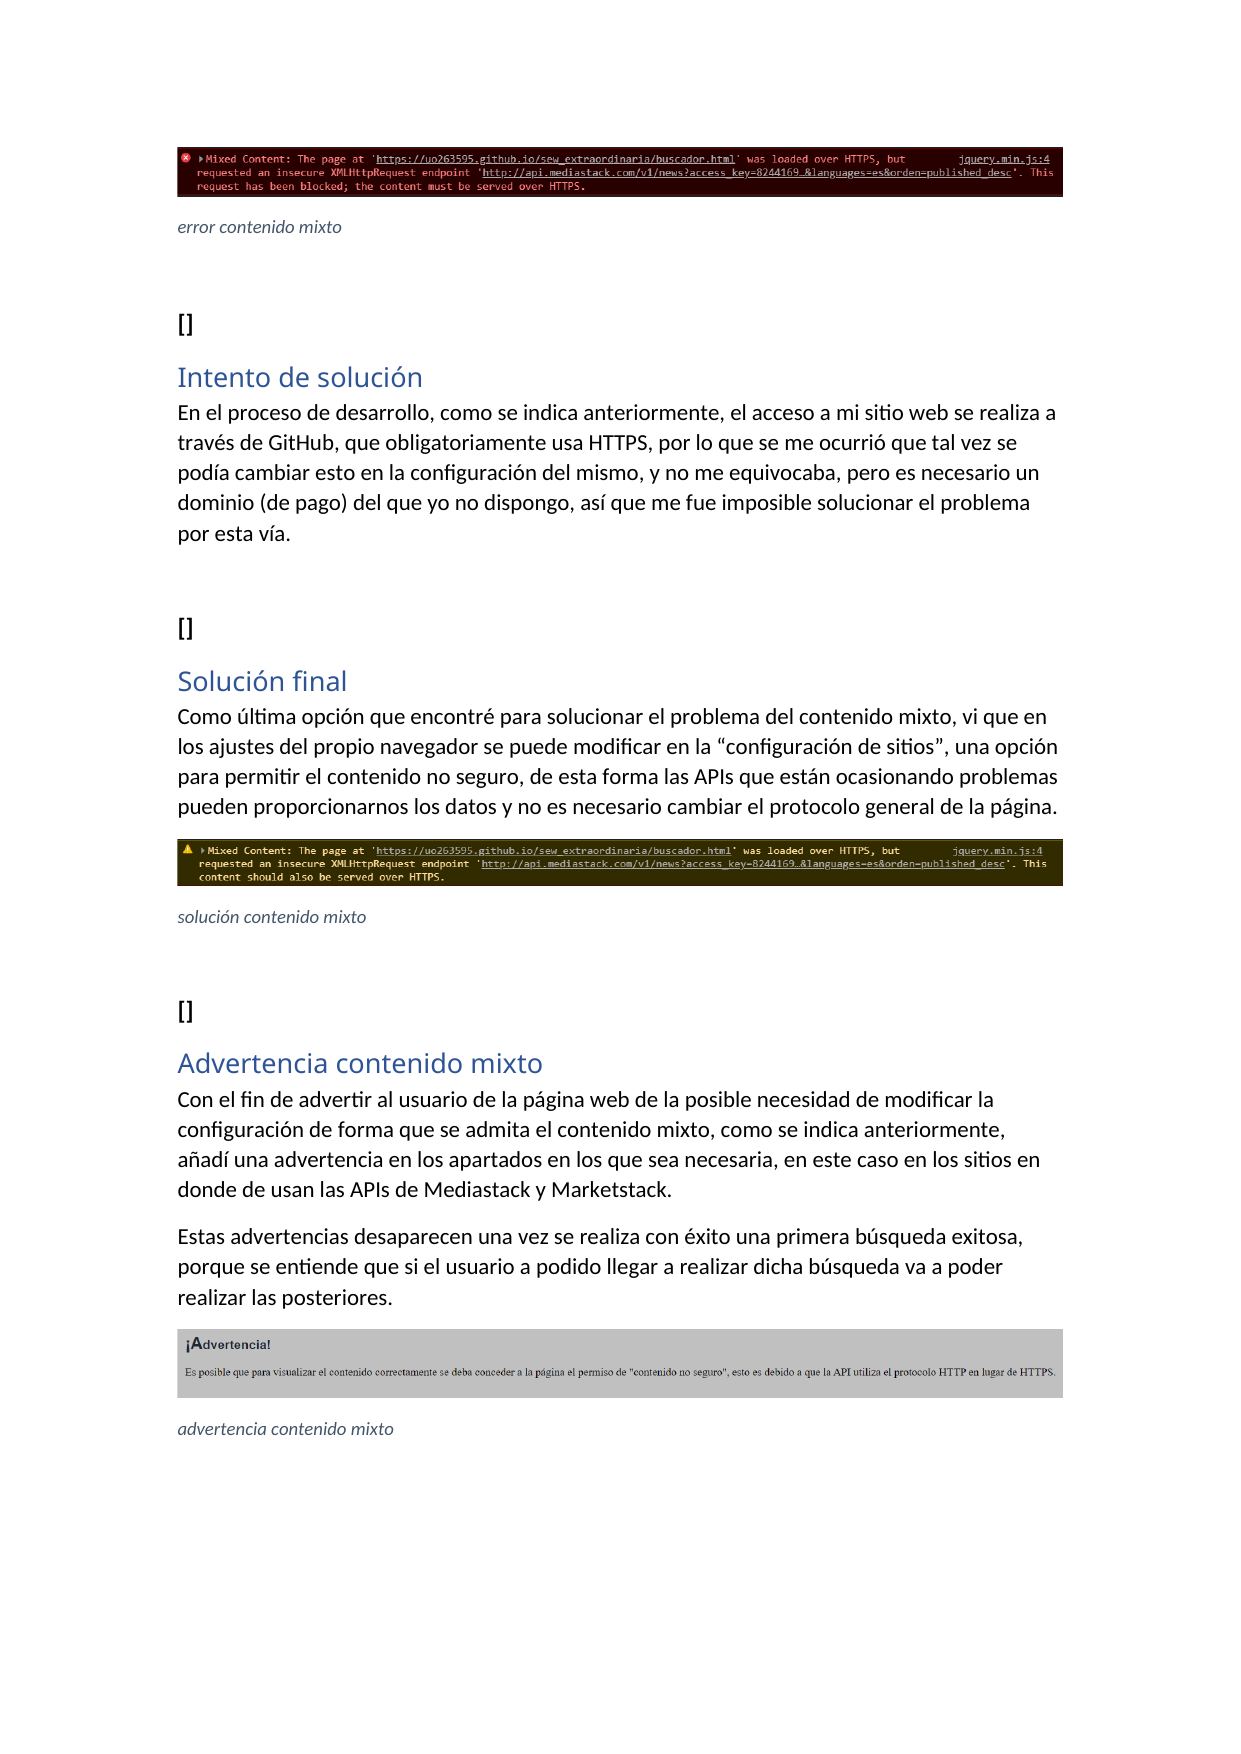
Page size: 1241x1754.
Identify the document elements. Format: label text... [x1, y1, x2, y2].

text [] [177, 308, 1063, 339]
text [] [177, 612, 1063, 643]
picture [177, 147, 1063, 197]
text Con el fin de advertir al usuario de la página web de la posible necesidad de modificar la configuración de forma que se admita el contenido mixto, como se indica anteriormente, añadí una advertencia en los apartados en los que sea necesaria, en este caso en los sitios en donde de usan las APIs de Mediastack y Marketstack. [177, 1085, 1063, 1203]
text advertencia contenido mixto [177, 1417, 1063, 1440]
picture [177, 839, 1063, 886]
text Estas advertencias desaparecen una vez se realiza con éxito una primera búsqueda exitosa, porque se entiende que si el usuario a podido llegar a realizar dicha búsqueda va a poder realizar las posteriores. [177, 1222, 1063, 1311]
text [] [177, 995, 1063, 1026]
subtitle Advertencia contenido mixto [177, 1045, 1063, 1082]
subtitle Solución final [177, 662, 1063, 699]
picture [177, 1329, 1063, 1398]
text Como última opción que encontré para solucionar el problema del contenido mixto, vi que en los ajustes del propio navegador se puede modificar en la “configuración de sitios”, una opción para permitir el contenido no seguro, de esta forma las APIs que están ocasionando problemas pueden proporcionarnos los datos y no es necesario cambiar el protocolo general de la página. [177, 702, 1063, 820]
text error contenido mixto [177, 215, 1063, 238]
text En el proceso de desarrollo, como se indica anteriormente, el acceso a mi sitio web se realiza a través de GitHub, que obligatoriamente usa HTTPS, por lo que se me ocurrió que tal vez se podía cambiar esto en la configuración del mismo, y no me equivocaba, pero es necesario un dominio (de pago) del que yo no dispongo, así que me fue imposible solucionar el problema por esta vía. [177, 398, 1063, 547]
subtitle Intento de solución [177, 358, 1063, 395]
text solución contenido mixto [177, 905, 1063, 928]
